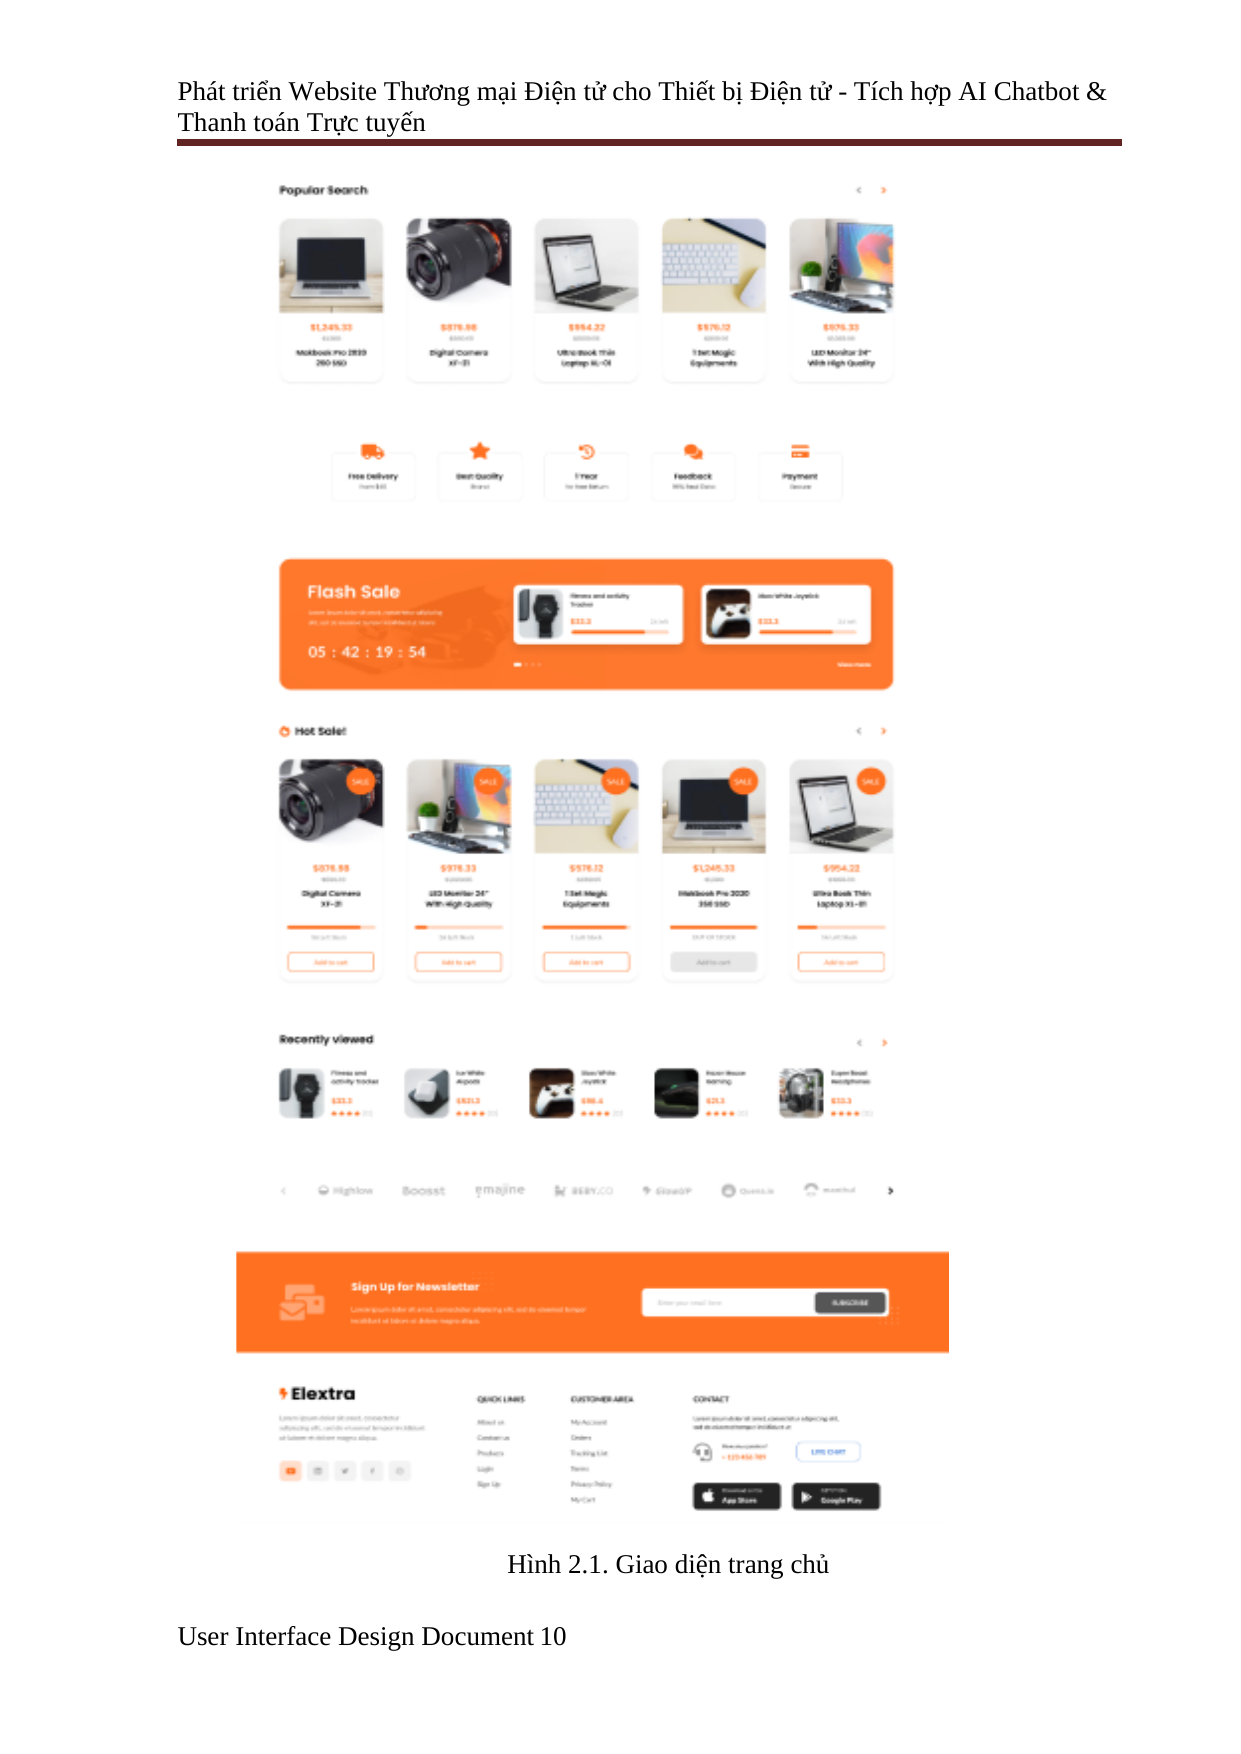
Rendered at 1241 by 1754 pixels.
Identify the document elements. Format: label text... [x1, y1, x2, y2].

text Hình 2.1. Giao diện trang chủ [215, 1548, 1122, 1579]
picture [236, 173, 949, 1524]
